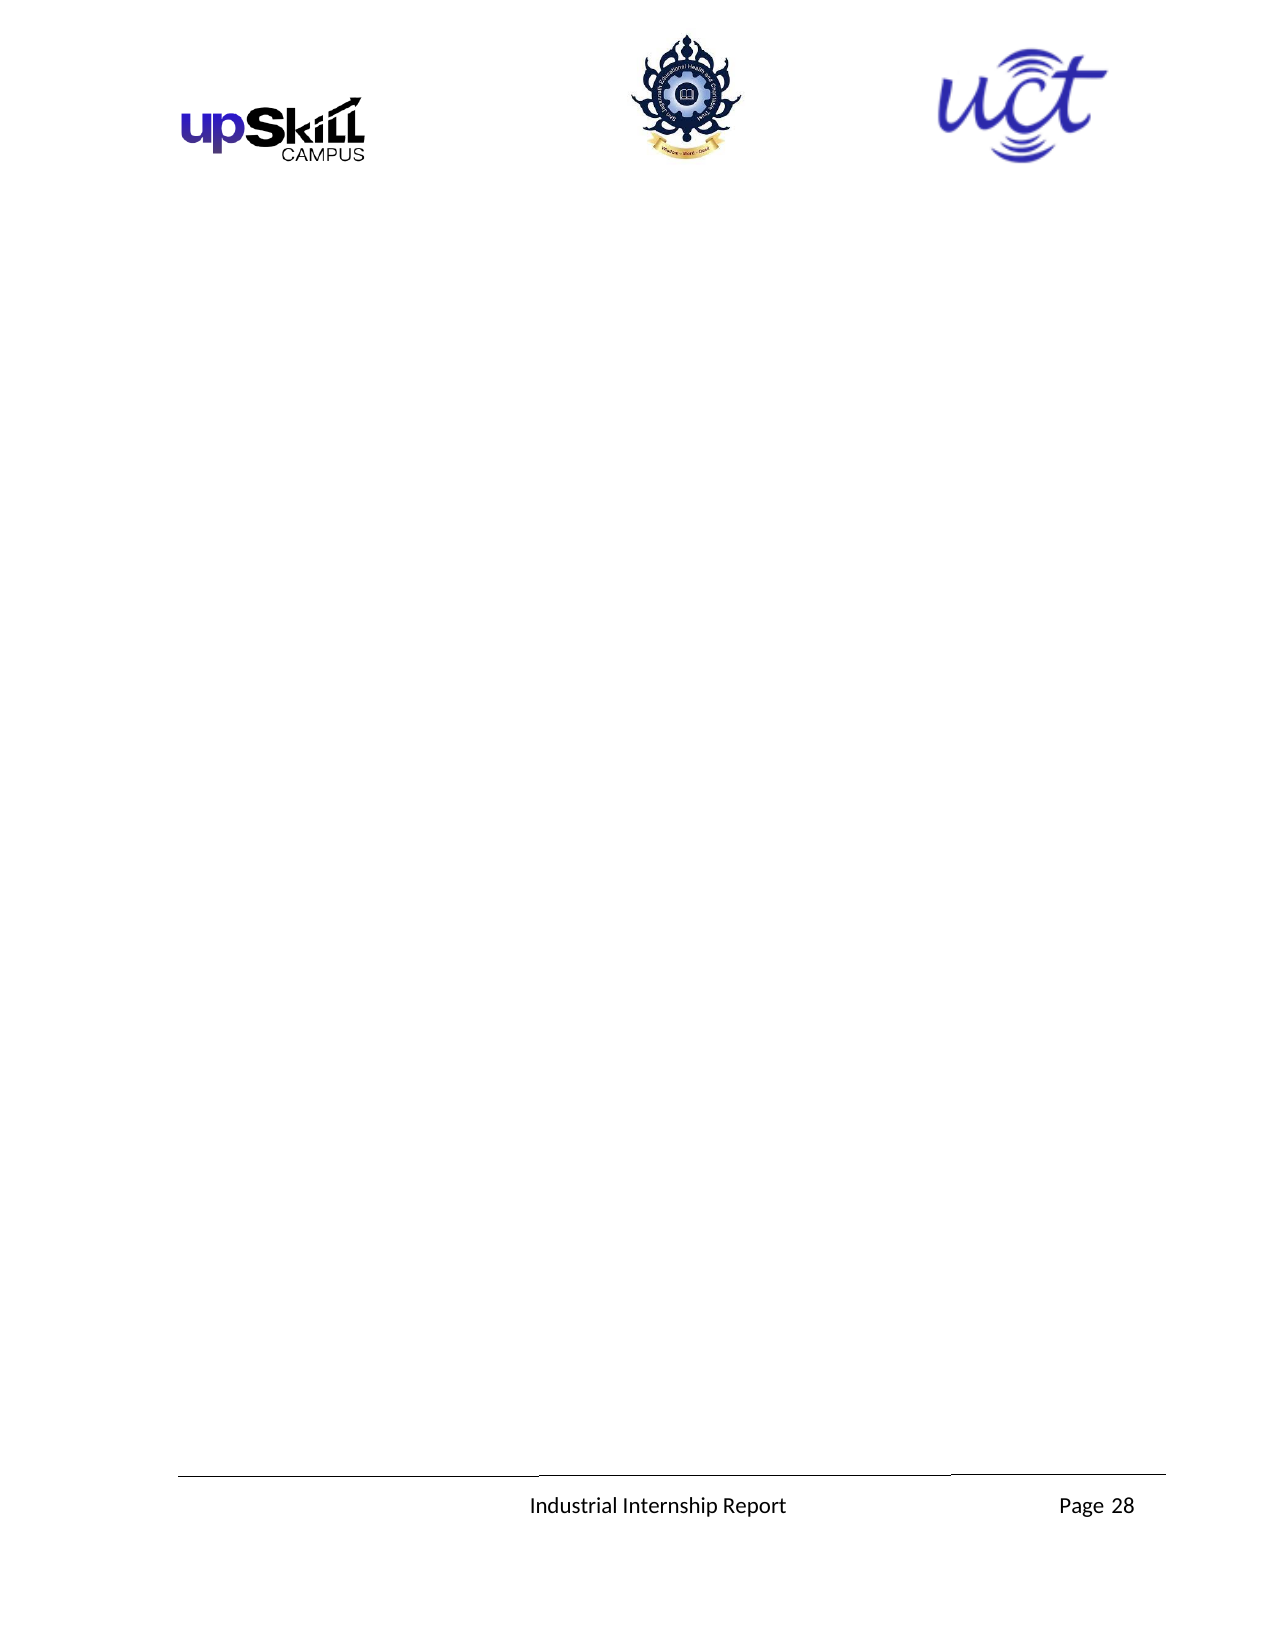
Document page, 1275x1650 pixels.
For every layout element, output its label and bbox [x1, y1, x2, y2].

picture [617, 28, 755, 165]
picture [150, 84, 396, 165]
picture [935, 39, 1114, 165]
